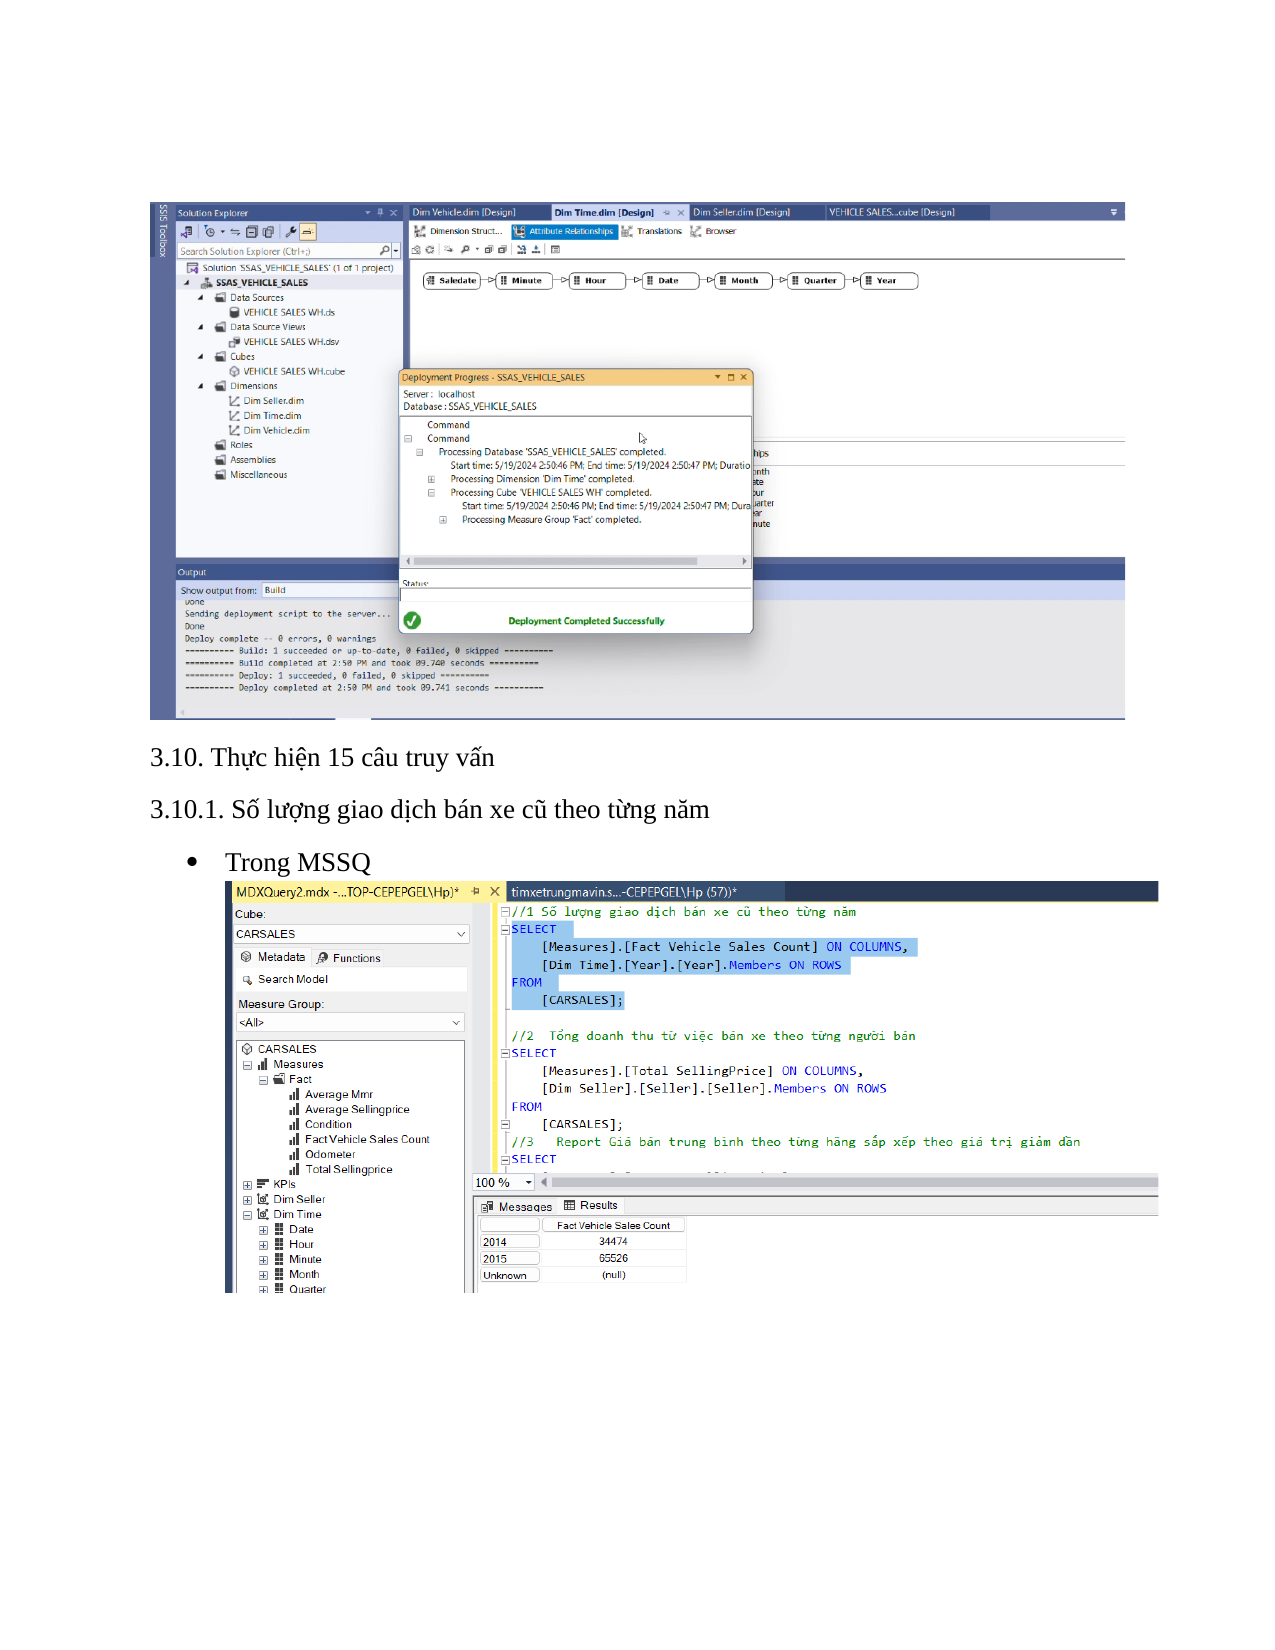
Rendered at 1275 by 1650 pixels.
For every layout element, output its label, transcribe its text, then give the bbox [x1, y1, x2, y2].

list Trong MSSQ [187, 846, 1125, 877]
picture [225, 881, 1159, 1293]
text 3.10.1. Số lượng giao dịch bán xe cũ theo từng năm [150, 793, 1125, 825]
picture [150, 202, 1125, 720]
text 3.10. Thực hiện 15 câu truy vấn [150, 741, 1125, 772]
